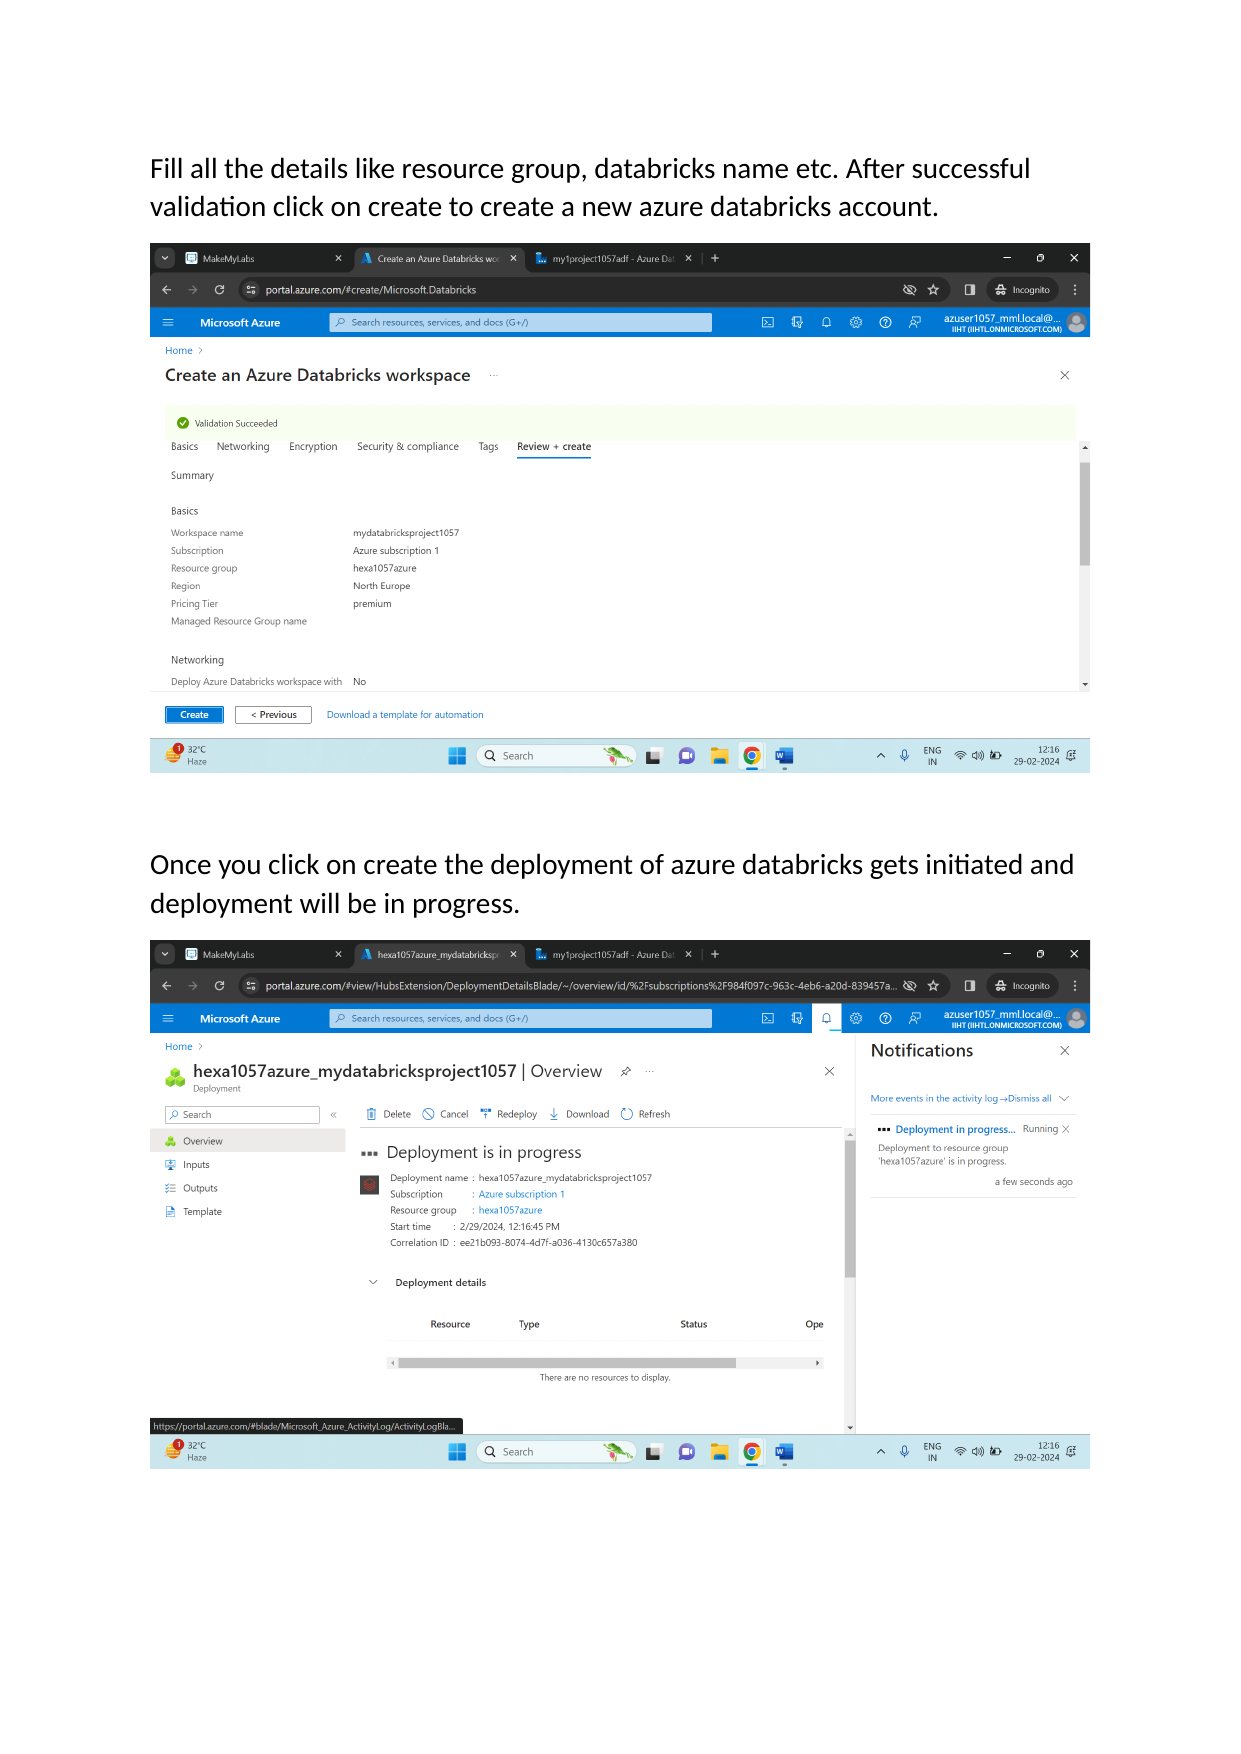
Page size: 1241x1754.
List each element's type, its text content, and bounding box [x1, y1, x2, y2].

picture [150, 940, 1091, 1469]
picture [150, 243, 1091, 773]
text Fill all the details like resource group, databricks name etc. After successful validation click on create to create a new azure databricks account. [150, 150, 1090, 224]
text Once you click on create the deployment of azure databricks gets initiated and deployment will be in progress. [150, 846, 1090, 920]
